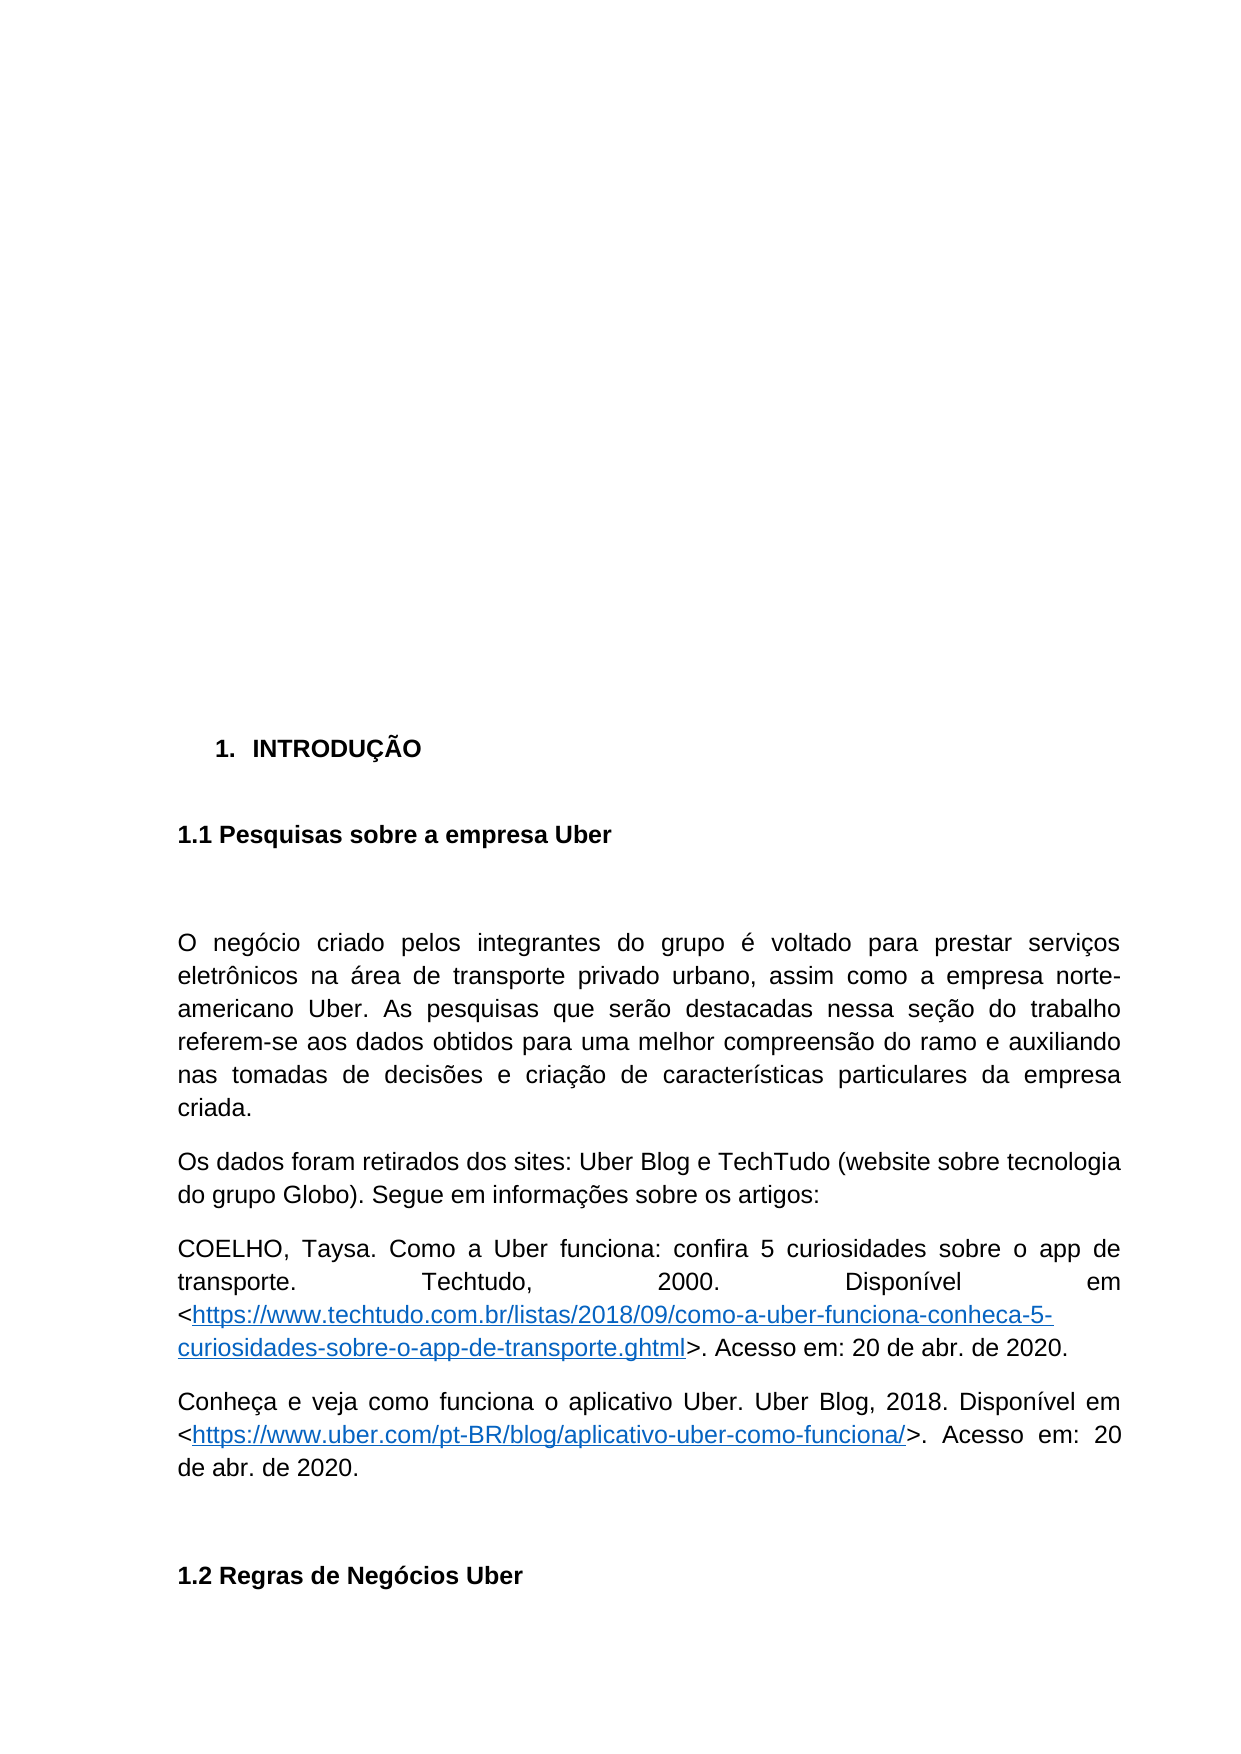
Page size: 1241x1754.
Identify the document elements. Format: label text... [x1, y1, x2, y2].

text Conheça e veja como funciona o aplicativo Uber. Uber Blog, 2018. Disponível em <https://www.uber.com/pt-BR/blog/aplicativo-uber-como-funciona/>. Acesso em: 20 de abr. de 2020. [177, 1387, 1122, 1482]
text 1.2 Regras de Negócios Uber [177, 1561, 1122, 1589]
text O negócio criado pelos integrantes do grupo é voltado para prestar serviços eletrônicos na área de transporte privado urbano, assim como a empresa norte-americano Uber. As pesquisas que serão destacadas nessa seção do trabalho referem-se aos dados obtidos para uma melhor compreensão do ramo e auxiliando nas tomadas de decisões e criação de características particulares da empresa criada. [177, 928, 1122, 1122]
text 1.1 Pesquisas sobre a empresa Uber [177, 821, 1122, 849]
list INTRODUÇÃO [215, 734, 1122, 763]
text COELHO, Taysa. Como a Uber funciona: confira 5 curiosidades sobre o app de transporte. Techtudo, 2000. Disponível em <https://www.techtudo.com.br/listas/2018/09/como-a-uber-funciona-conheca-5-curiosidades-sobre-o-app-de-transporte.ghtml>. Acesso em: 20 de abr. de 2020. [177, 1234, 1122, 1362]
text Os dados foram retirados dos sites: Uber Blog e TechTudo (website sobre tecnologia do grupo Globo). Segue em informações sobre os artigos: [177, 1147, 1122, 1209]
